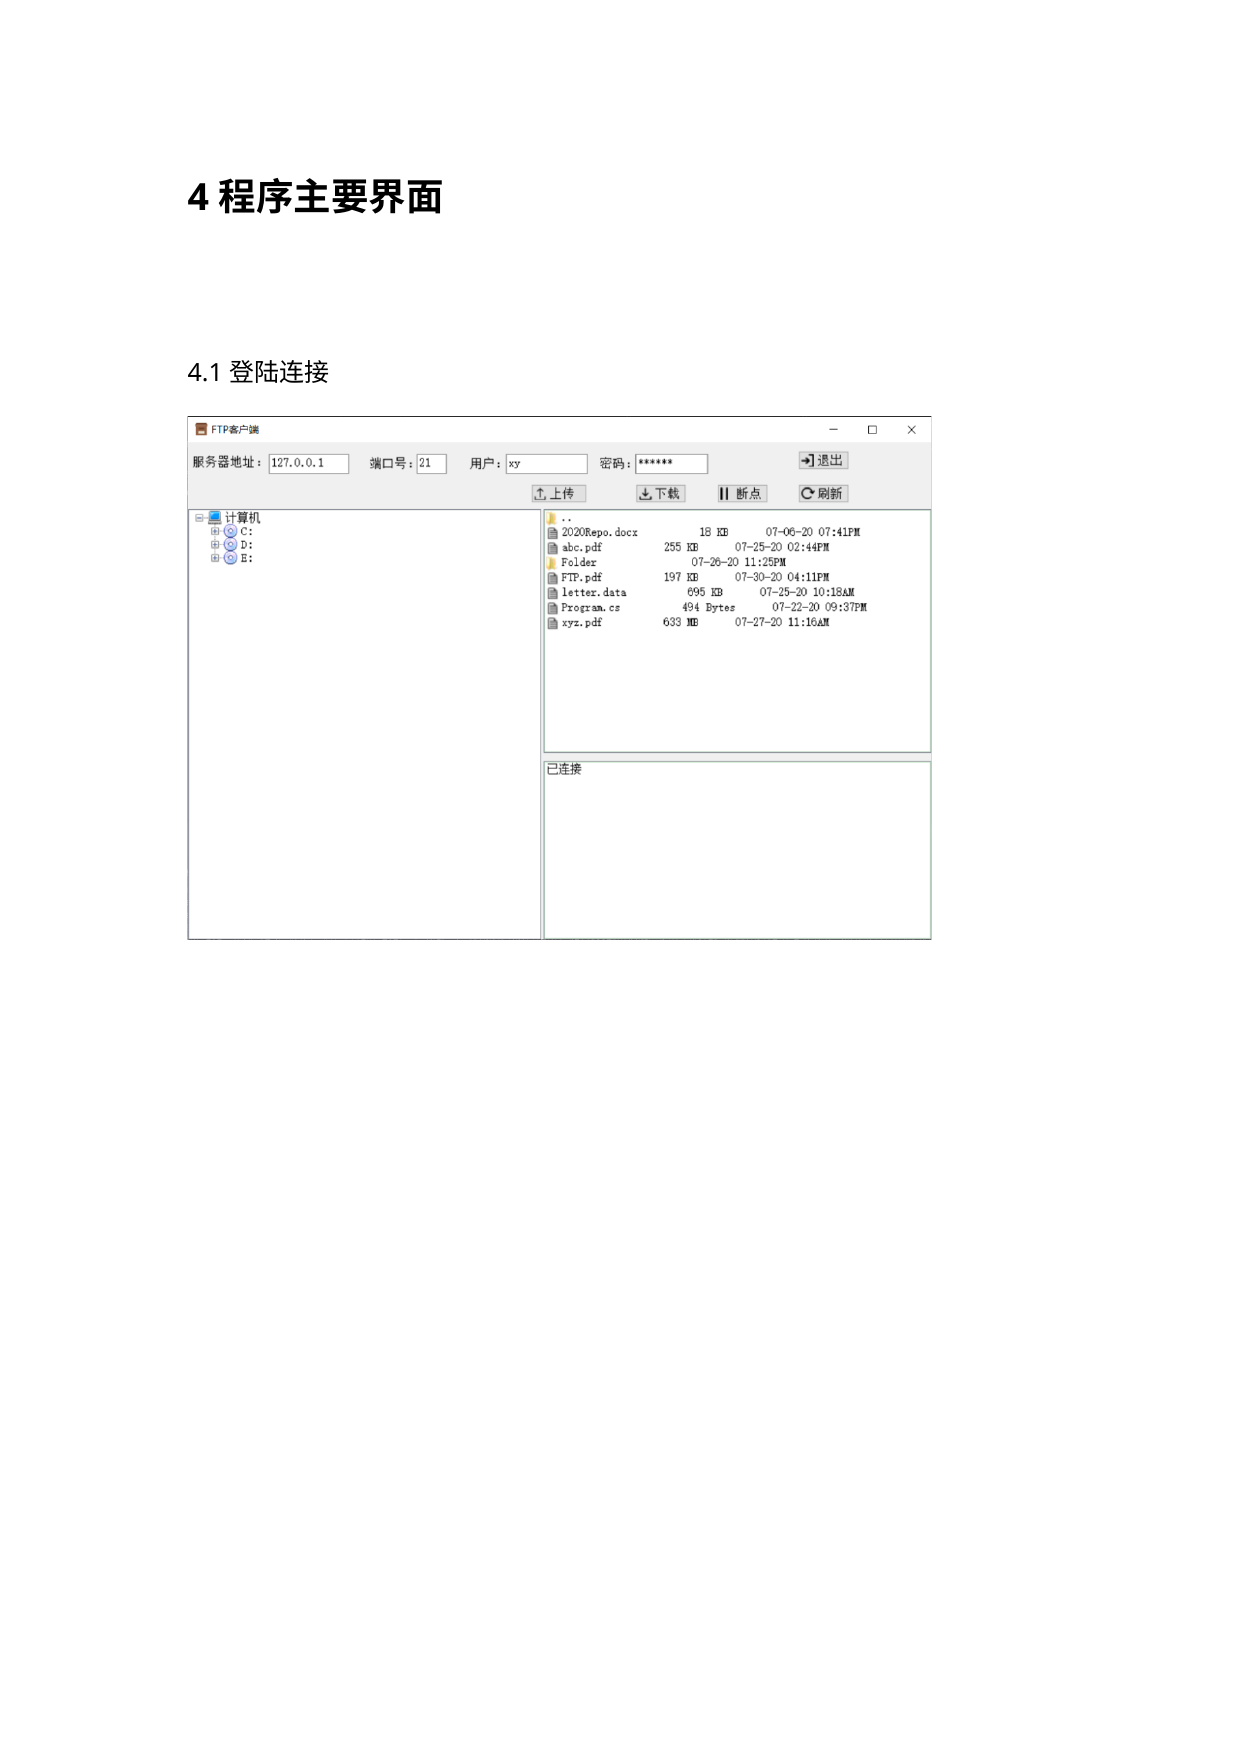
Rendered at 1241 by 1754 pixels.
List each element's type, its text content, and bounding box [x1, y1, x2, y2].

picture [187, 416, 932, 940]
subtitle 4 程序主要界面 [187, 162, 1053, 227]
subtitle 4.1 登陆连接 [187, 338, 1053, 403]
